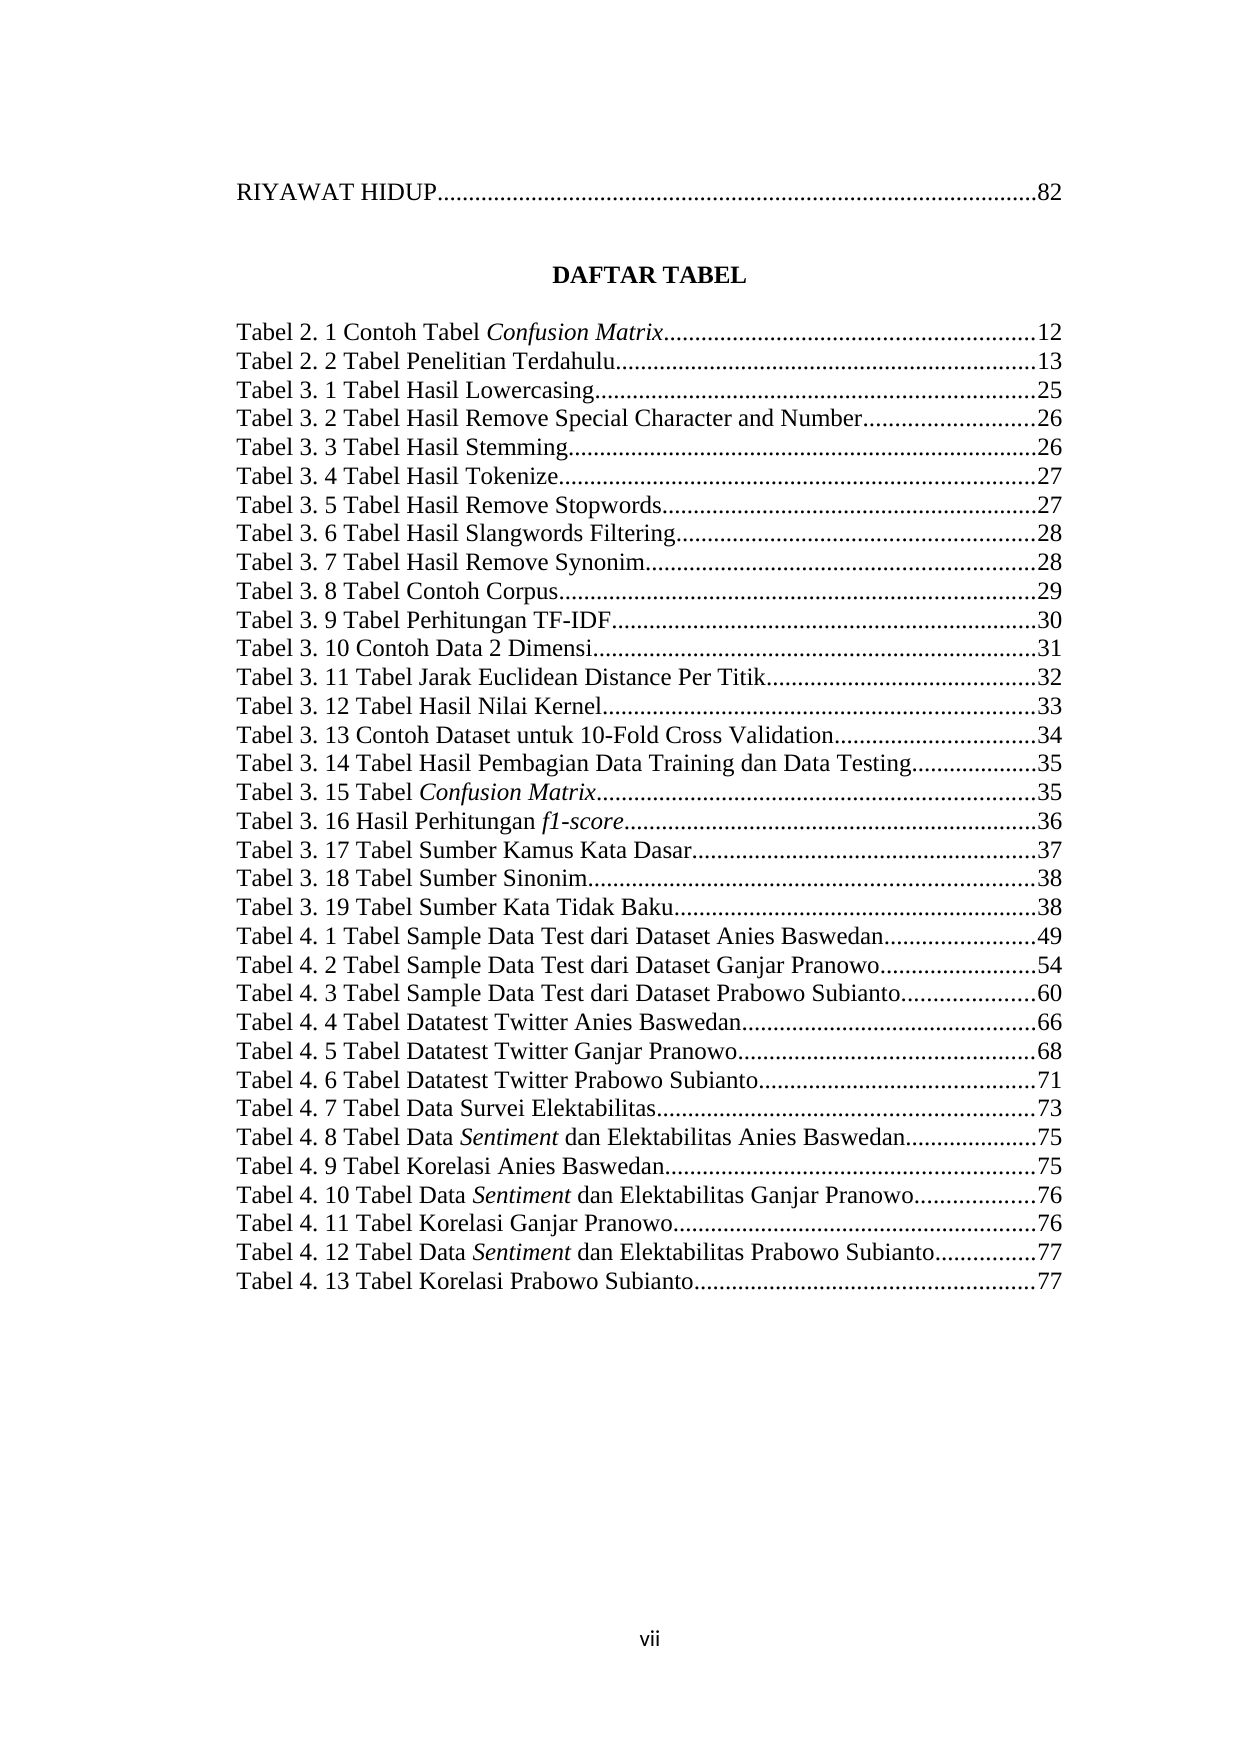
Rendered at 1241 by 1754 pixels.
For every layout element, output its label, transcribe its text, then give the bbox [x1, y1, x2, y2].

text Tabel 2. 1 Contoh Tabel Confusion Matrix 12 [236, 317, 1063, 346]
text Tabel 4. 7 Tabel Data Survei Elektabilitas 73 [236, 1093, 1063, 1122]
text Tabel 4. 5 Tabel Datatest Twitter Ganjar Pranowo 68 [236, 1036, 1063, 1065]
text Tabel 3. 16 Hasil Perhitungan f1-score 36 [236, 806, 1063, 835]
text Tabel 4. 6 Tabel Datatest Twitter Prabowo Subianto 71 [236, 1065, 1063, 1093]
text Tabel 3. 1 Tabel Hasil Lowercasing 25 [236, 375, 1063, 403]
subtitle DAFTAR TABEL [236, 260, 1063, 288]
text Tabel 3. 13 Contoh Dataset untuk 10-Fold Cross Validation 34 [236, 720, 1063, 748]
text Tabel 3. 7 Tabel Hasil Remove Synonim 28 [236, 547, 1063, 576]
text Tabel 3. 4 Tabel Hasil Tokenize 27 [236, 461, 1063, 490]
text Tabel 4. 4 Tabel Datatest Twitter Anies Baswedan 66 [236, 1007, 1063, 1036]
text Tabel 4. 10 Tabel Data Sentiment dan Elektabilitas Ganjar Pranowo 76 [236, 1180, 1063, 1208]
text Tabel 3. 2 Tabel Hasil Remove Special Character and Number 26 [236, 403, 1063, 432]
text Tabel 4. 1 Tabel Sample Data Test dari Dataset Anies Baswedan 49 [236, 921, 1063, 950]
text Tabel 4. 8 Tabel Data Sentiment dan Elektabilitas Anies Baswedan 75 [236, 1122, 1063, 1151]
text Tabel 3. 3 Tabel Hasil Stemming 26 [236, 432, 1063, 461]
text Tabel 4. 13 Tabel Korelasi Prabowo Subianto 77 [236, 1266, 1063, 1295]
text Tabel 3. 14 Tabel Hasil Pembagian Data Training dan Data Testing 35 [236, 748, 1063, 777]
text Tabel 3. 12 Tabel Hasil Nilai Kernel 33 [236, 691, 1063, 720]
text Tabel 3. 15 Tabel Confusion Matrix 35 [236, 777, 1063, 806]
text Tabel 3. 9 Tabel Perhitungan TF-IDF 30 [236, 605, 1063, 633]
text Tabel 3. 10 Contoh Data 2 Dimensi 31 [236, 633, 1063, 662]
text Tabel 4. 12 Tabel Data Sentiment dan Elektabilitas Prabowo Subianto 77 [236, 1237, 1063, 1266]
text Tabel 2. 2 Tabel Penelitian Terdahulu 13 [236, 346, 1063, 375]
text Tabel 4. 9 Tabel Korelasi Anies Baswedan 75 [236, 1151, 1063, 1180]
text Tabel 3. 5 Tabel Hasil Remove Stopwords 27 [236, 490, 1063, 518]
text Tabel 3. 18 Tabel Sumber Sinonim 38 [236, 863, 1063, 892]
text Tabel 4. 2 Tabel Sample Data Test dari Dataset Ganjar Pranowo 54 [236, 950, 1063, 978]
text Tabel 3. 17 Tabel Sumber Kamus Kata Dasar 37 [236, 835, 1063, 863]
text Tabel 4. 3 Tabel Sample Data Test dari Dataset Prabowo Subianto 60 [236, 978, 1063, 1007]
text Tabel 3. 6 Tabel Hasil Slangwords Filtering 28 [236, 518, 1063, 547]
text Tabel 3. 19 Tabel Sumber Kata Tidak Baku 38 [236, 892, 1063, 921]
text Tabel 3. 8 Tabel Contoh Corpus 29 [236, 576, 1063, 605]
text Tabel 4. 11 Tabel Korelasi Ganjar Pranowo 76 [236, 1208, 1063, 1237]
text Tabel 3. 11 Tabel Jarak Euclidean Distance Per Titik 32 [236, 662, 1063, 691]
